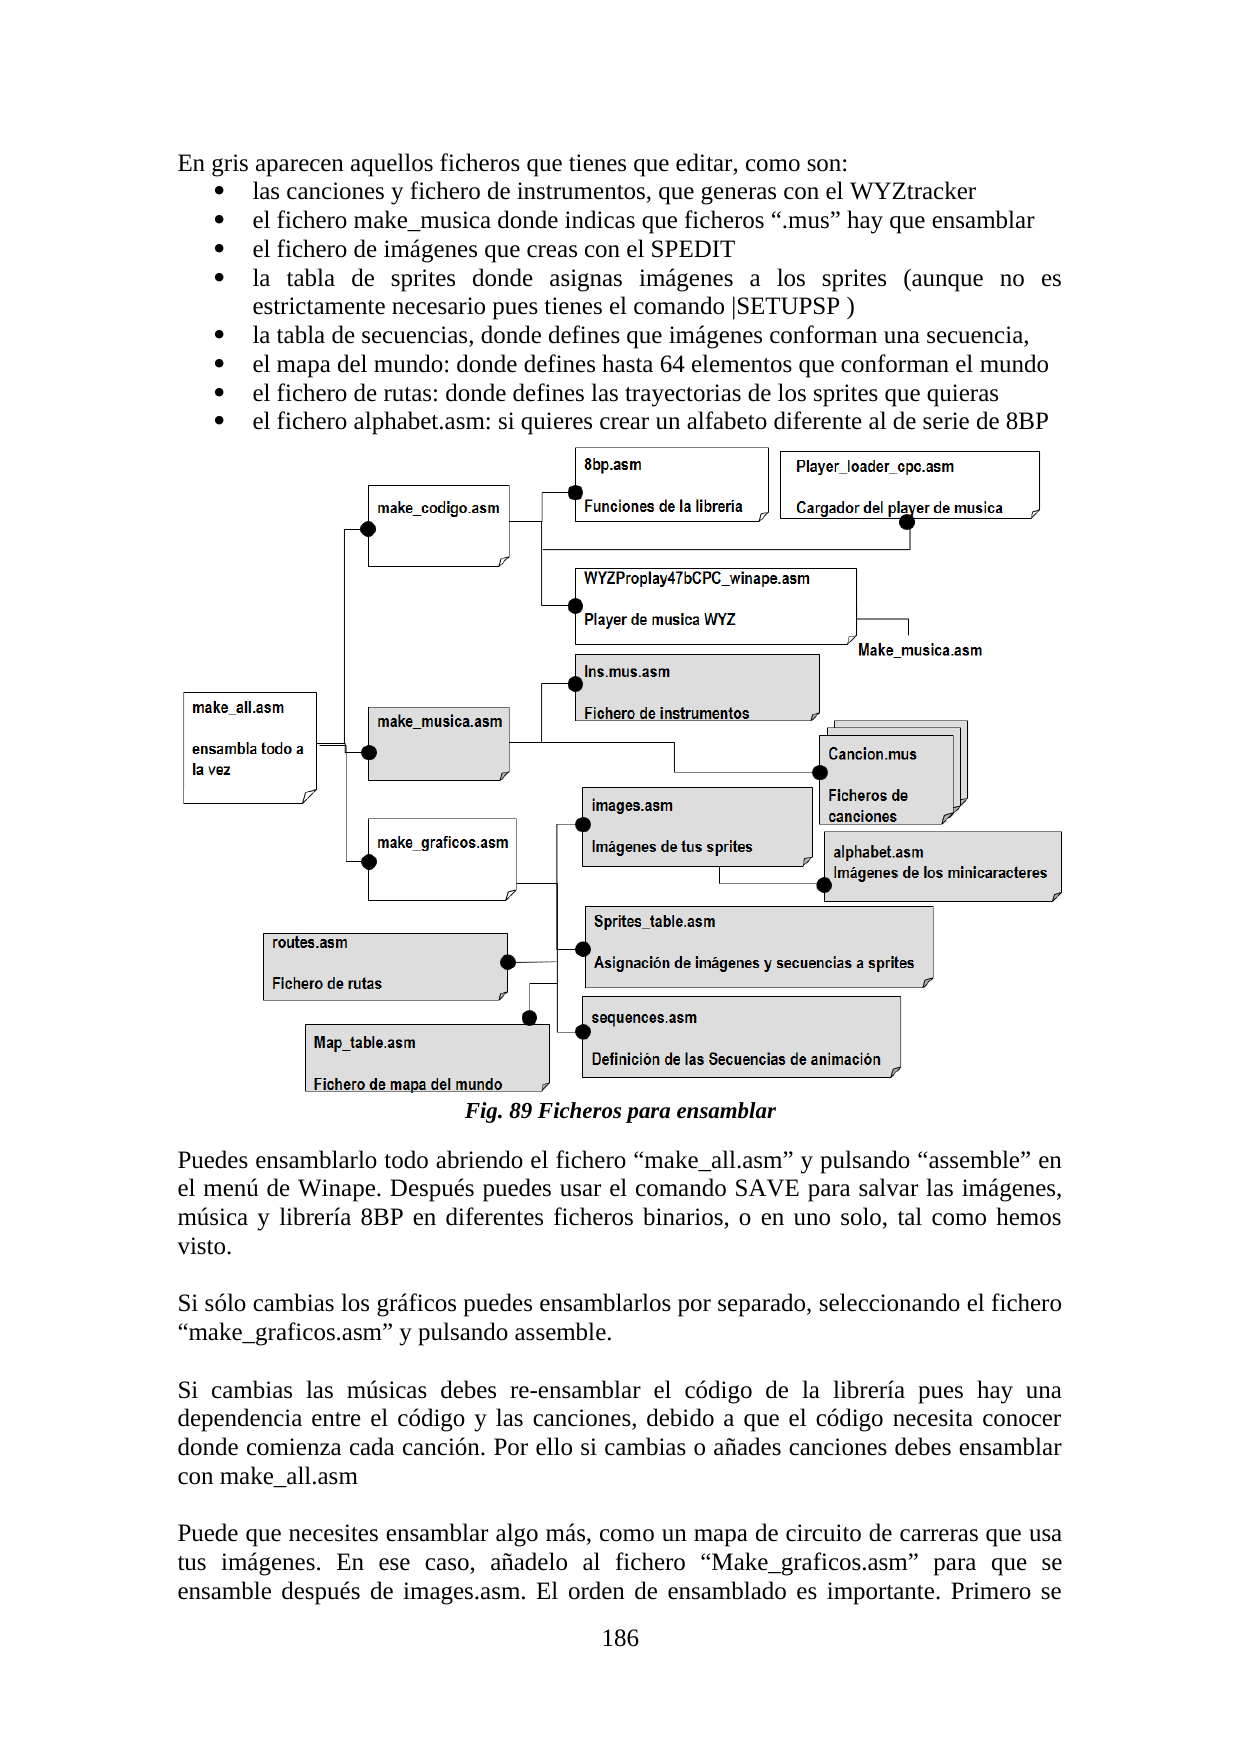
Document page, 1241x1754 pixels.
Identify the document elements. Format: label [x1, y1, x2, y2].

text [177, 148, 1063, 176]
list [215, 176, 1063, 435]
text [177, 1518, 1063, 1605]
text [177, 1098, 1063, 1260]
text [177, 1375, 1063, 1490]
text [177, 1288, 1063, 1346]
picture [177, 435, 1063, 1098]
